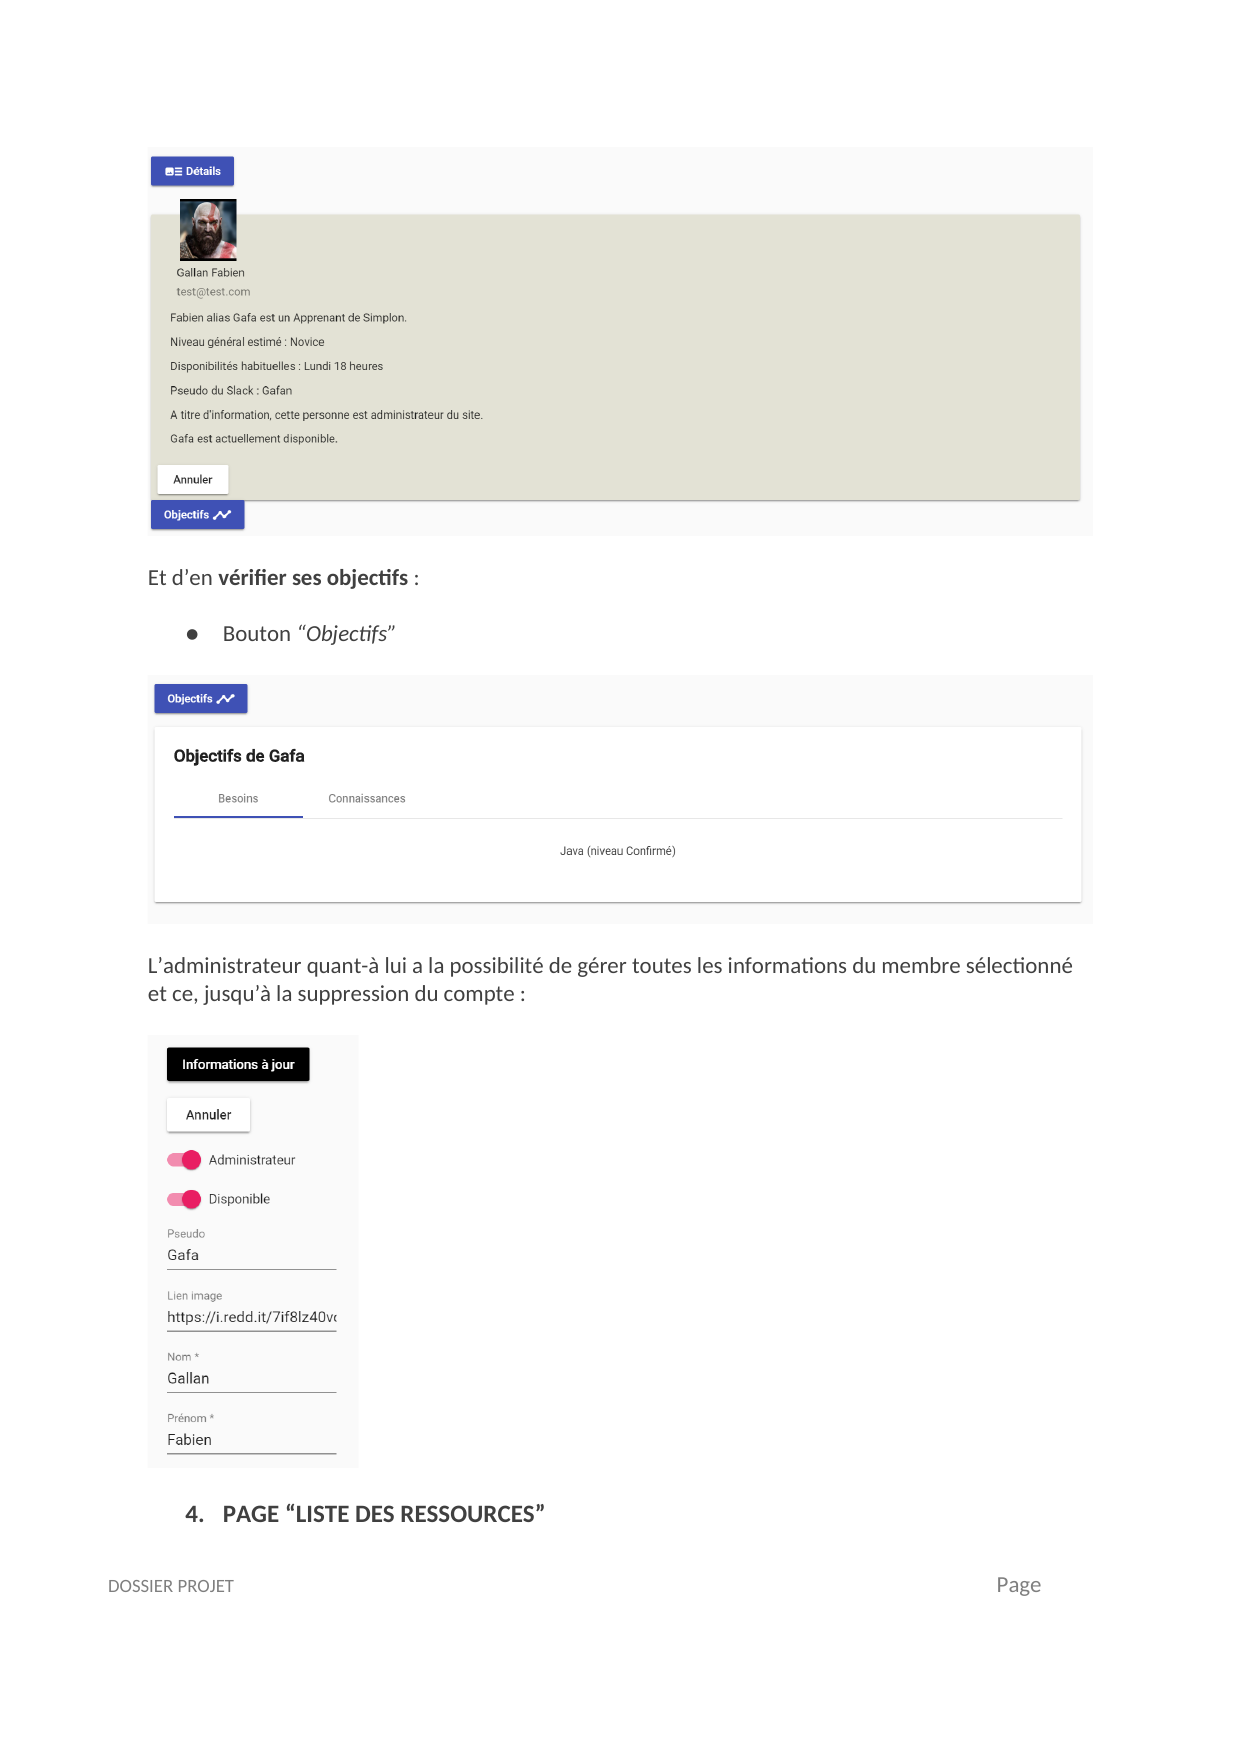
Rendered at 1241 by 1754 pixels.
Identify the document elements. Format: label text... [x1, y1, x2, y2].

list PAGE “LISTE DES RESSOURCES” [185, 1498, 1093, 1529]
text L’administrateur quant-à lui a la possibilité de gérer toutes les informations du membre sélectionné et ce, jusqu’à la suppression du compte : [148, 951, 1093, 1007]
list Bouton “Objectifs” [185, 619, 1093, 647]
text Et d’en vérifier ses objectifs : [148, 563, 1093, 591]
picture [147, 147, 1093, 536]
picture [147, 675, 1093, 924]
picture [147, 1035, 359, 1468]
